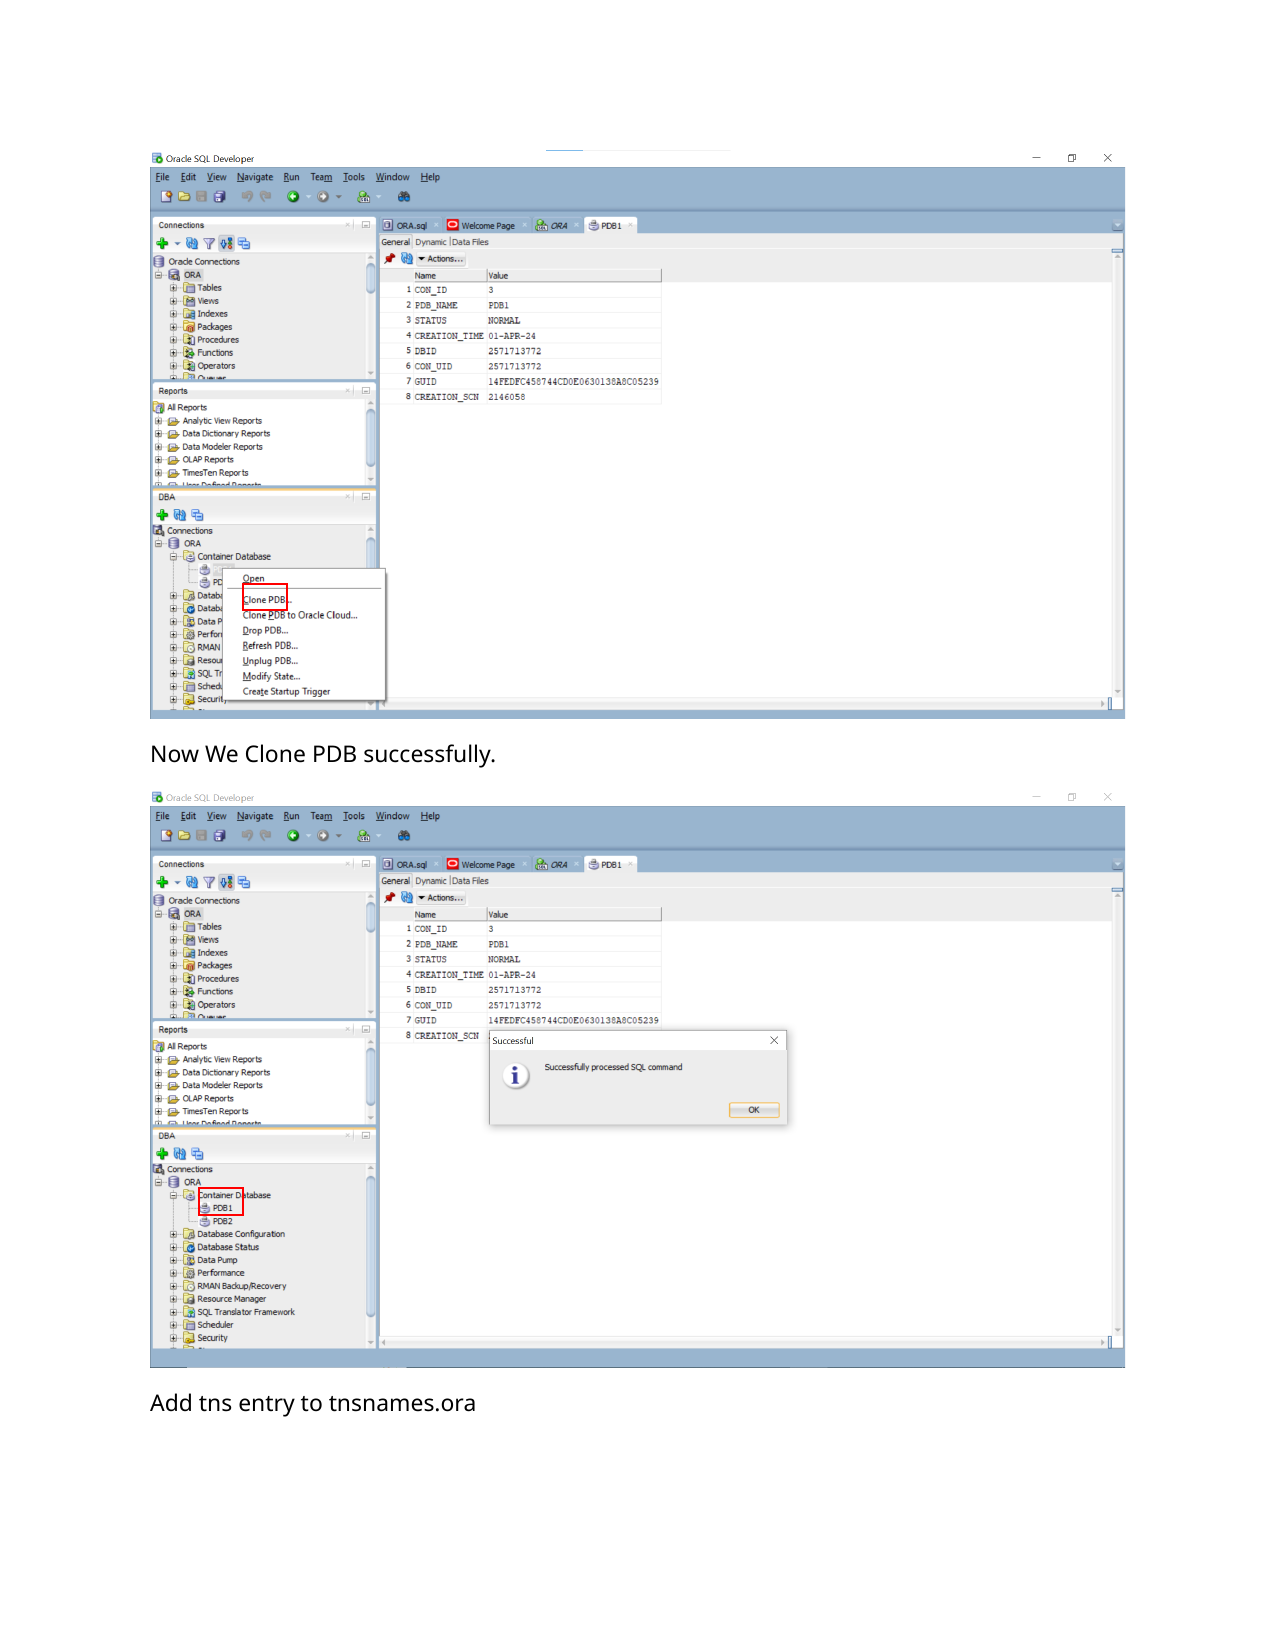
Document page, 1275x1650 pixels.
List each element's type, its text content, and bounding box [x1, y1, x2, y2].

picture [150, 788, 1125, 1368]
text Add tns entry to tnsnames.ora [150, 1387, 1125, 1418]
text Now We Clone PDB successfully. [150, 738, 1125, 769]
picture [150, 150, 1125, 719]
